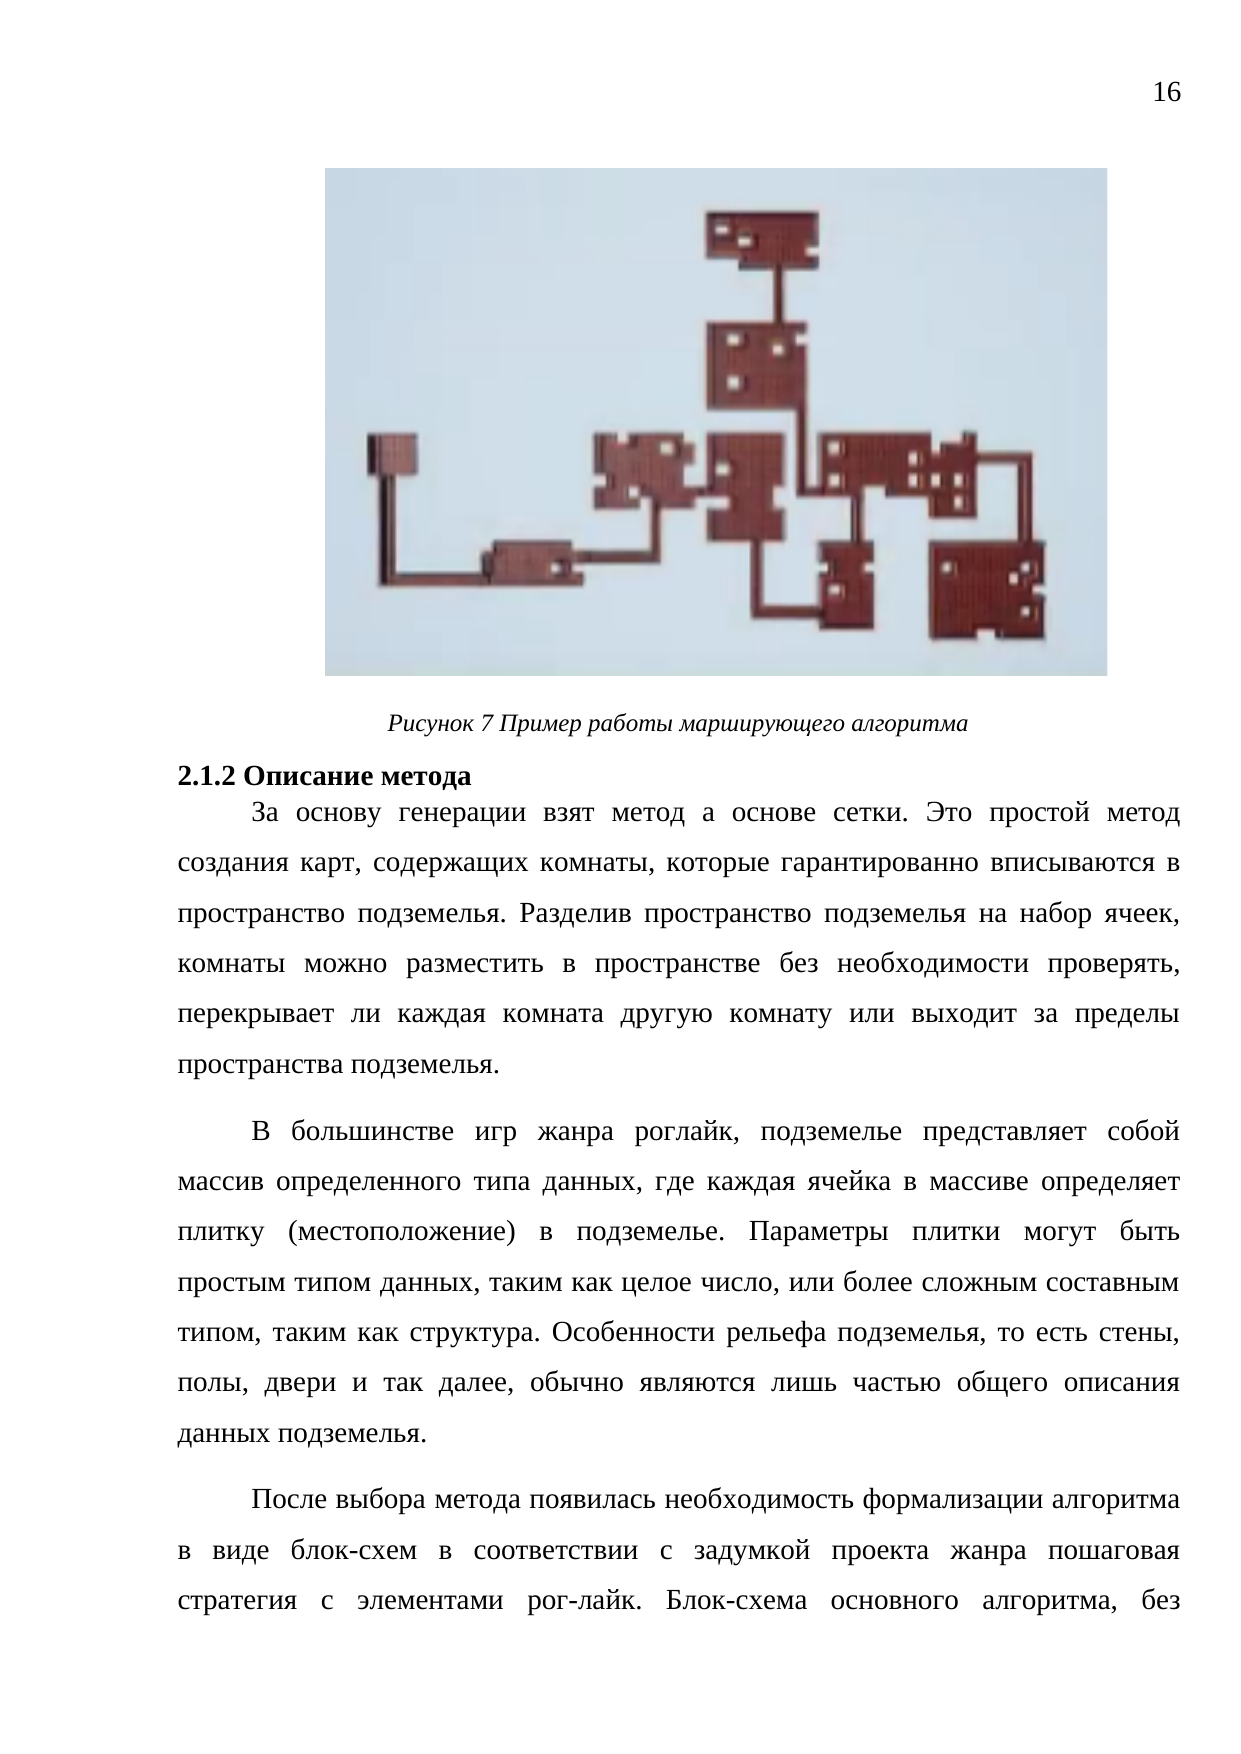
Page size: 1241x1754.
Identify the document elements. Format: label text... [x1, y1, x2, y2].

text За основу генерации взят метод а основе сетки. Это простой метод создания карт, содержащих комнаты, которые гарантированно вписываются в пространство подземелья. Разделив пространство подземелья на набор ячеек, комнаты можно разместить в пространстве без необходимости проверять, перекрывает ли каждая комната другую комнату или выходит за пределы пространства подземелья. [177, 794, 1181, 1079]
text Рисунок 7 Пример работы марширующего алгоритма [177, 708, 1181, 737]
picture [325, 168, 1108, 676]
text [177, 1482, 1181, 1616]
text В большинстве игр жанра роглайк, подземелье представляет собой массив определенного типа данных, где каждая ячейка в массиве определяет плитку (местоположение) в подземелье. Параметры плитки могут быть простым типом данных, таким как целое число, или более сложным составным типом, таким как структура. Особенности рельефа подземелья, то есть стены, полы, двери и так далее, обычно являются лишь частью общего описания данных подземелья. [177, 1113, 1181, 1448]
subtitle 2.1.2 Описание метода [177, 758, 1181, 792]
